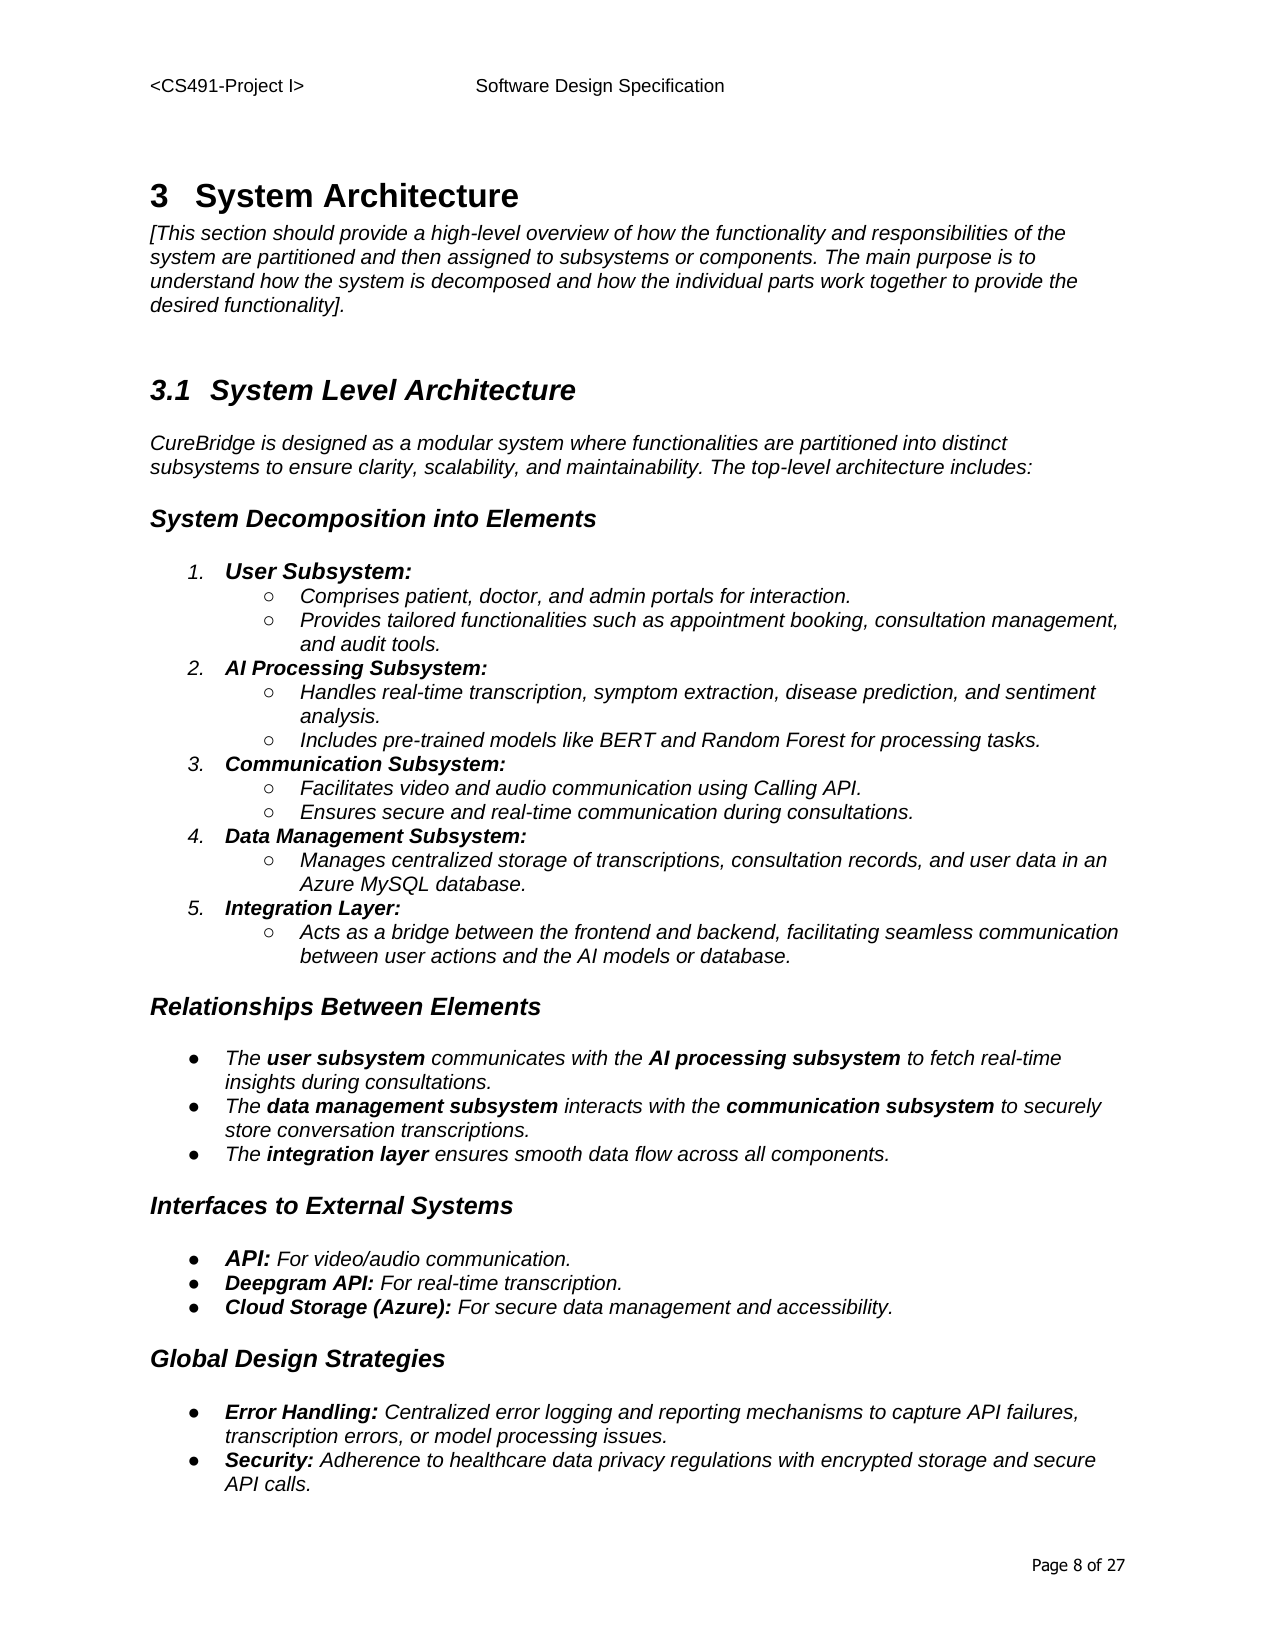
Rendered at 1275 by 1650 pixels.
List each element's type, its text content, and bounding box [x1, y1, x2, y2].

subtitle System Level Architecture [150, 372, 1125, 406]
list Includes pre-trained models like BERT and Random Forest for processing tasks. [262, 728, 1125, 752]
list The user subsystem communicates with the AI processing subsystem to fetch real-time insights during consultations. [187, 1046, 1125, 1094]
subtitle Relationships Between Elements [150, 992, 1125, 1021]
text [This section should provide a high-level overview of how the functionality and responsibilities of the system are partitioned and then assigned to subsystems or components. The main purpose is to understand how the system is decomposed and how the individual parts work together to provide the desired functionality]. [150, 221, 1125, 317]
subtitle System Decomposition into Elements [150, 504, 1125, 533]
list AI Processing Subsystem: [187, 656, 1125, 680]
list API: For video/audio communication. [187, 1245, 1125, 1271]
subtitle Global Design Strategies [150, 1344, 1125, 1373]
list Provides tailored functionalities such as appointment booking, consultation management, and audit tools. [262, 608, 1125, 656]
list Deepgram API: For real-time transcription. [187, 1271, 1125, 1295]
list Data Management Subsystem: [187, 824, 1125, 848]
subtitle Interfaces to External Systems [150, 1191, 1125, 1220]
list Cloud Storage (Azure): For secure data management and accessibility. [187, 1295, 1125, 1319]
list The data management subsystem interacts with the communication subsystem to securely store conversation transcriptions. [187, 1094, 1125, 1142]
list Acts as a bridge between the frontend and backend, facilitating seamless communication between user actions and the AI models or database. [262, 919, 1125, 967]
list User Subsystem: [187, 558, 1125, 584]
list Security: Adherence to healthcare data privacy regulations with encrypted storage and secure API calls. [187, 1448, 1125, 1496]
list Comprises patient, doctor, and admin portals for interaction. [262, 584, 1125, 608]
list Integration Layer: [187, 896, 1125, 919]
list Communication Subsystem: [187, 752, 1125, 776]
list Ensures secure and real-time communication during consultations. [262, 800, 1125, 824]
list Error Handling: Centralized error logging and reporting mechanisms to capture API failures, transcription errors, or model processing issues. [187, 1398, 1125, 1448]
list The integration layer ensures smooth data flow across all components. [187, 1142, 1125, 1166]
list Facilitates video and audio communication using Calling API. [262, 776, 1125, 800]
text CureBridge is designed as a modular system where functionalities are partitioned into distinct subsystems to ensure clarity, scalability, and maintainability. The top-level architecture includes: [150, 431, 1125, 479]
list Manages centralized storage of transcriptions, consultation records, and user data in an Azure MySQL database. [262, 848, 1125, 896]
list Handles real-time transcription, symptom extraction, disease prediction, and sentiment analysis. [262, 680, 1125, 728]
subtitle System Architecture [150, 176, 1125, 215]
